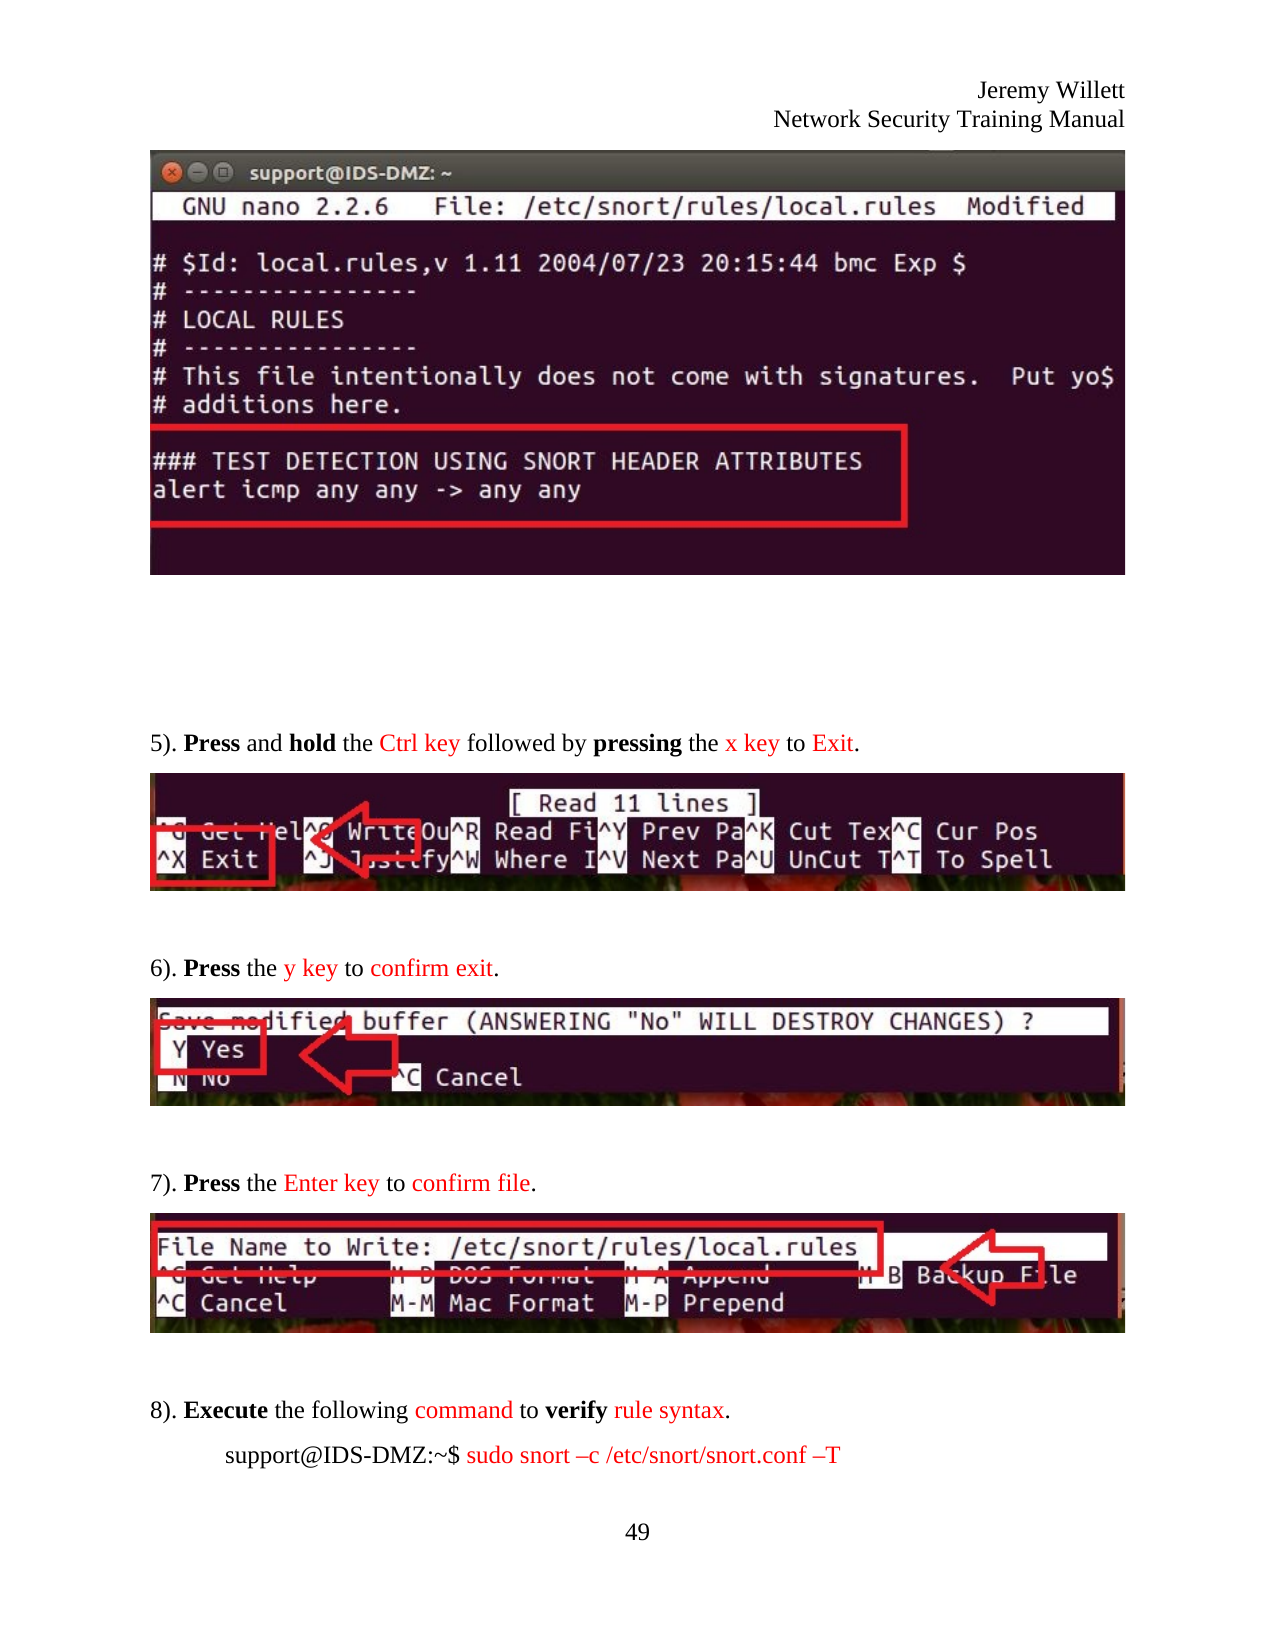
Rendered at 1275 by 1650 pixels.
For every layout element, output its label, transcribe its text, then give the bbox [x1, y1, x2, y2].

picture [150, 150, 1125, 575]
text 5). Press and hold the Ctrl key followed by pressing the x key to Exit. [150, 728, 1125, 757]
text 8). Execute the following command to verify rule syntax. [150, 1395, 1125, 1424]
text 7). Press the Enter key to confirm file. [150, 1168, 1125, 1197]
text support@IDS-DMZ:~$ sudo snort –c /etc/snort/snort.conf –T [150, 1441, 1125, 1469]
picture [150, 998, 1125, 1106]
text 6). Press the y key to confirm exit. [150, 953, 1125, 982]
picture [150, 1213, 1125, 1333]
picture [150, 773, 1125, 891]
